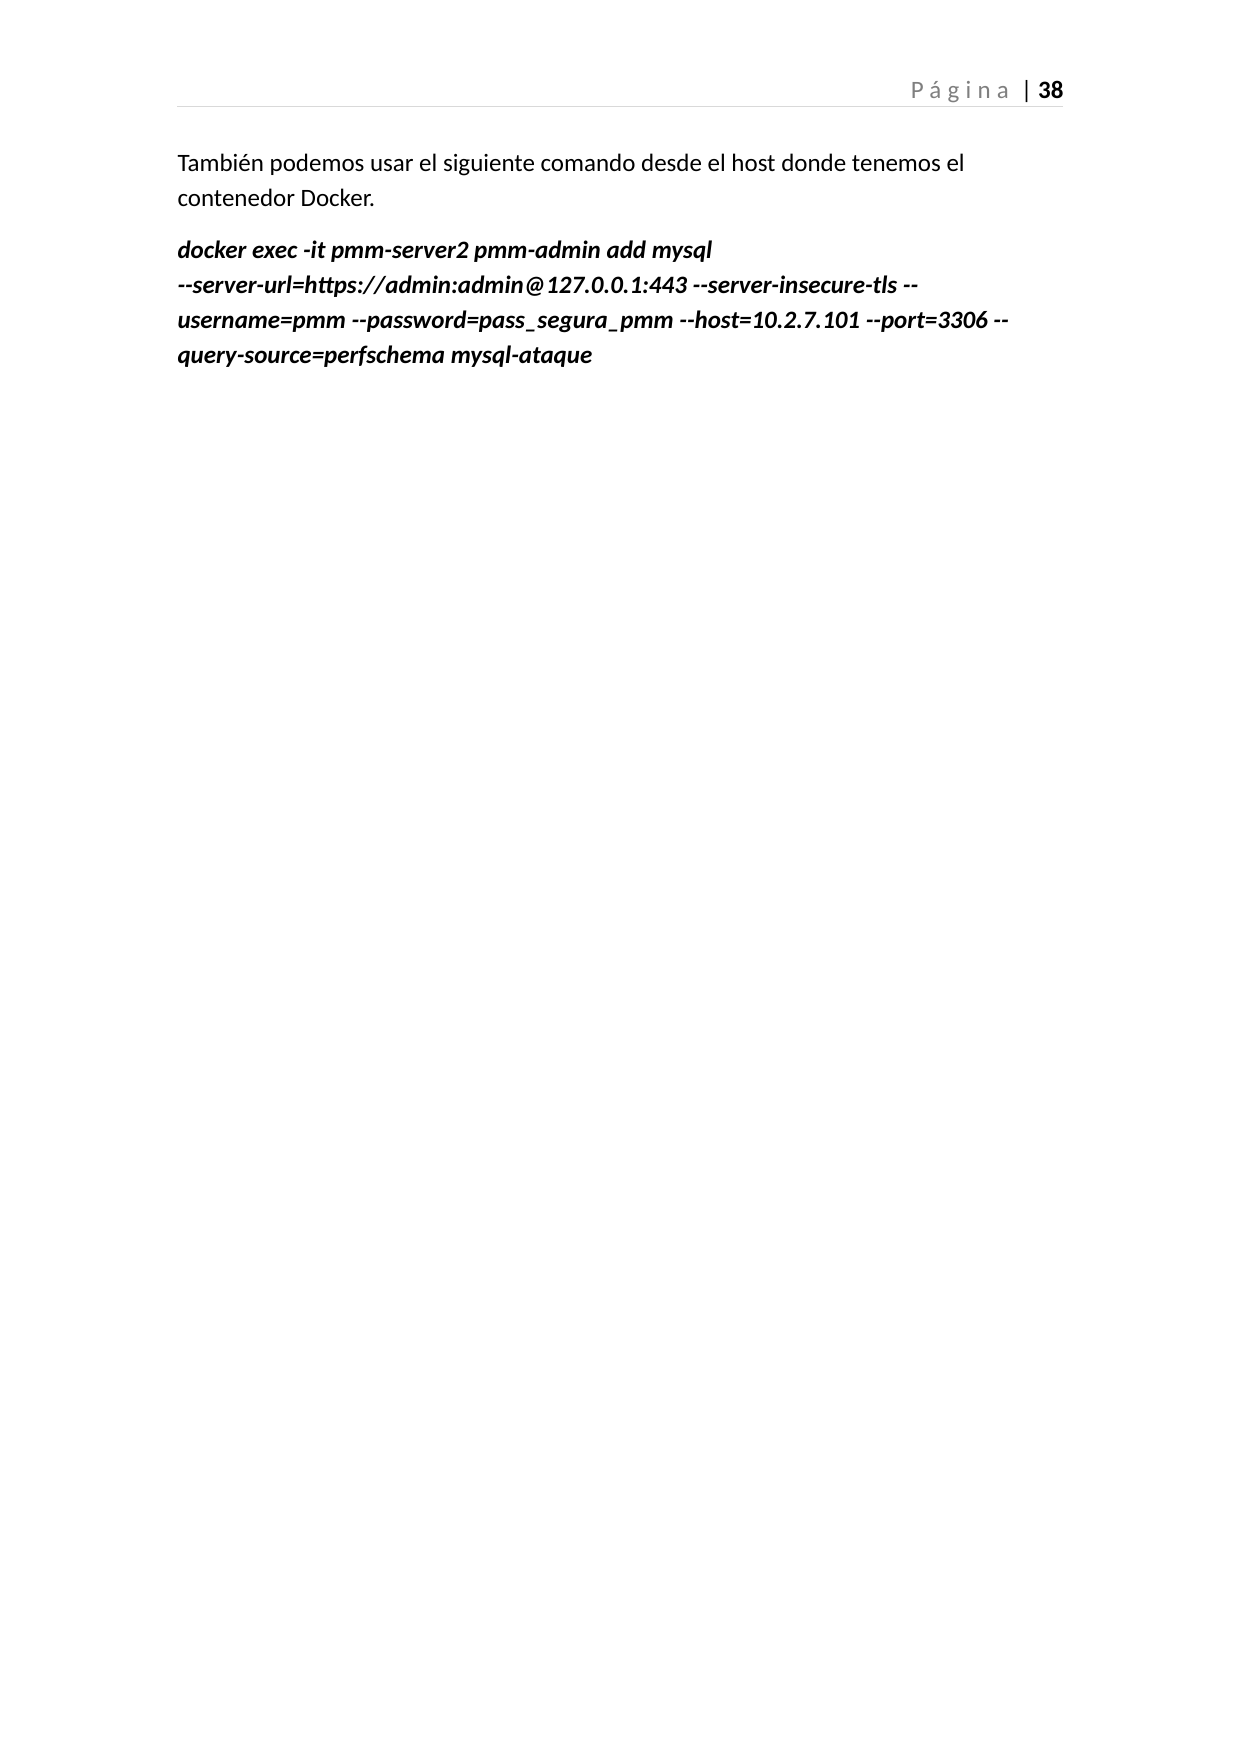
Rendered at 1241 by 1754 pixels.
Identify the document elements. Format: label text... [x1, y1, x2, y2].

text También podemos usar el siguiente comando desde el host donde tenemos el contenedor Docker. [177, 148, 1063, 213]
text docker exec -it pmm-server2 pmm-admin add mysql --server-url=https://admin:admin@127.0.0.1:443 --server-insecure-tls --username=pmm --password=pass_segura_pmm --host=10.2.7.101 --port=3306 --query-source=perfschema mysql-ataque [177, 234, 1063, 370]
